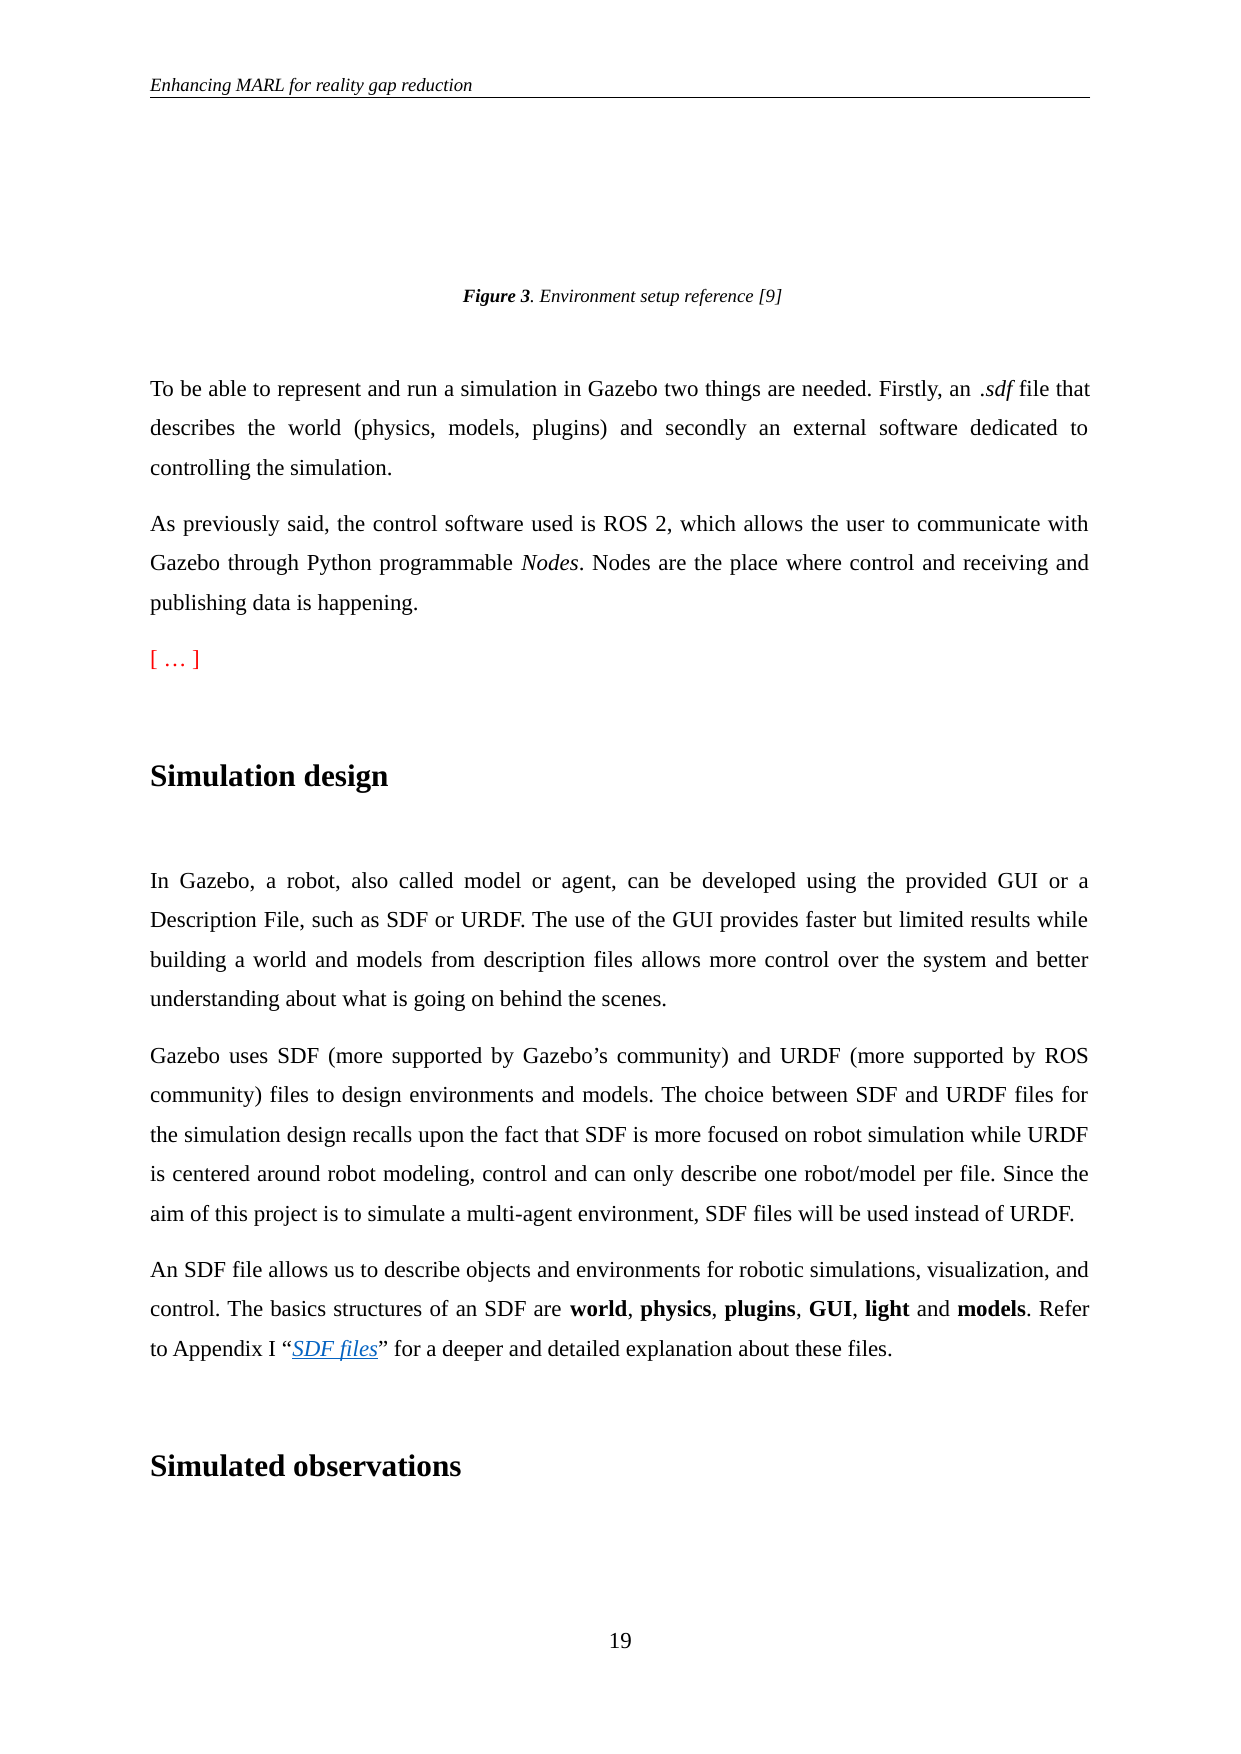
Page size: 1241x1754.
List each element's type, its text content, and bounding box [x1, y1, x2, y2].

text As previously said, the control software used is ROS 2, which allows the user to communicate with Gazebo through Python programmable Nodes. Nodes are the place where control and receiving and publishing data is happening. [150, 510, 1090, 615]
subtitle Simulation design [150, 757, 1090, 793]
text [ … ] [150, 645, 1090, 671]
text An SDF file allows us to describe objects and environments for robotic simulations, visualization, and control. The basics structures of an SDF are world, physics, plugins, GUI, light and models. Refer to Appendix I “SDF files” for a deeper and detailed explanation about these files. [150, 1256, 1090, 1361]
subtitle Simulated observations [150, 1447, 1090, 1483]
text Gazebo uses SDF (more supported by Gazebo’s community) and URDF (more supported by ROS community) files to design environments and models. The choice between SDF and URDF files for the simulation design recalls upon the fact that SDF is more focused on robot simulation while URDF is centered around robot modeling, control and can only describe one robot/model per file. Since the aim of this project is to simulate a multi-agent environment, SDF files will be used instead of URDF. [150, 1042, 1090, 1226]
text To be able to represent and run a simulation in Gazebo two things are needed. Firstly, an .sdf file that describes the world (physics, models, plugins) and secondly an external software dedicated to controlling the simulation. [150, 374, 1090, 480]
text In Gazebo, a robot, also called model or agent, can be developed using the provided GUI or a Description File, such as SDF or URDF. The use of the GUI provides faster but limited results while building a world and models from description files allows more control over the system and better understanding about what is going on behind the scenes. [150, 867, 1090, 1012]
